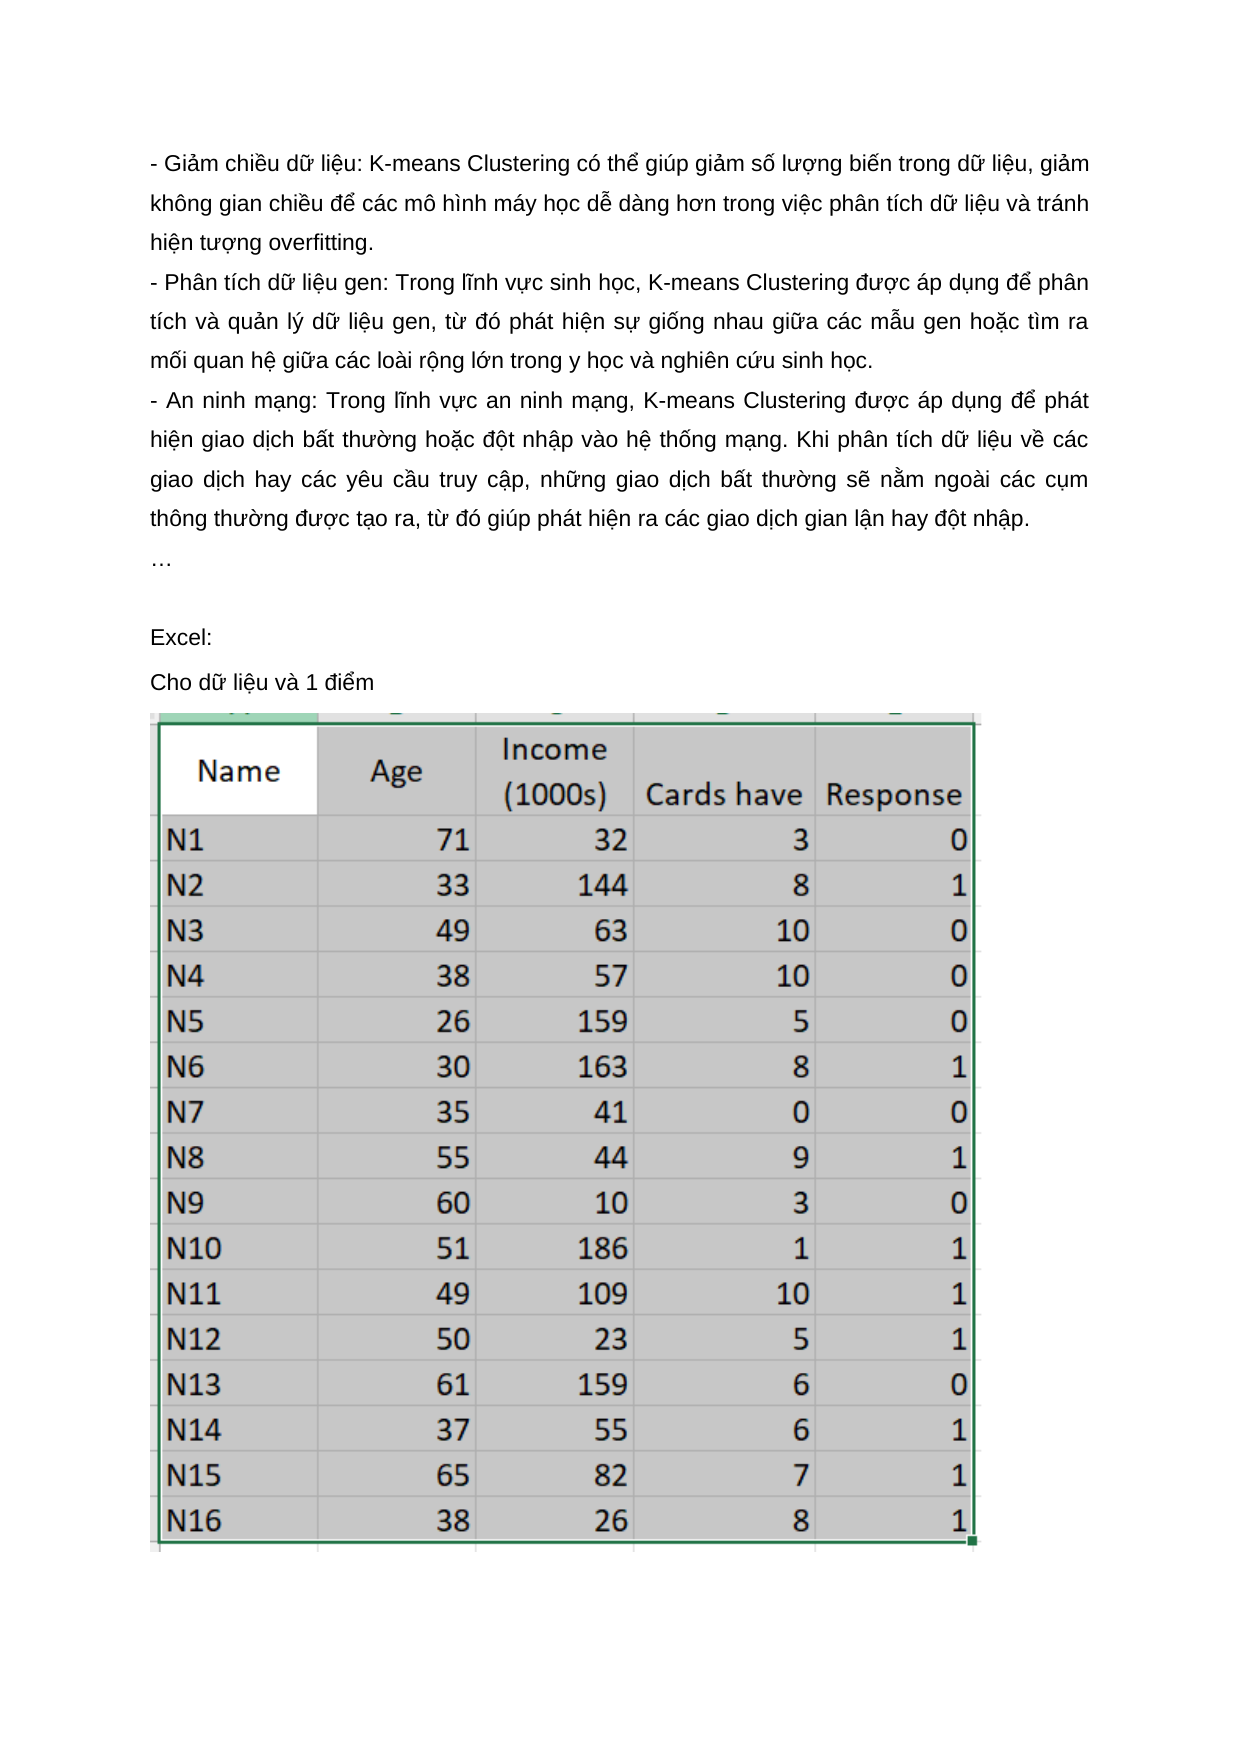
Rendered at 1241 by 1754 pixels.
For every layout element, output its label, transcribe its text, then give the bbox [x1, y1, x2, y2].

picture [150, 713, 982, 1552]
text … [150, 545, 1090, 571]
text - Phân tích dữ liệu gen: Trong lĩnh vực sinh học, K-means Clustering được áp dụng để phân tích và quản lý dữ liệu gen, từ đó phát hiện sự giống nhau giữa các mẫu gen hoặc tìm ra mối quan hệ giữa các loài rộng lớn trong y học và nghiên cứu sinh học. [150, 268, 1090, 374]
text Cho dữ liệu và 1 điểm [150, 669, 1090, 695]
text - Giảm chiều dữ liệu: K-means Clustering có thể giúp giảm số lượng biến trong dữ liệu, giảm không gian chiều để các mô hình máy học dễ dàng hơn trong việc phân tích dữ liệu và tránh hiện tượng overfitting. [150, 150, 1090, 255]
text - An ninh mạng: Trong lĩnh vực an ninh mạng, K-means Clustering được áp dụng để phát hiện giao dịch bất thường hoặc đột nhập vào hệ thống mạng. Khi phân tích dữ liệu về các giao dịch hay các yêu cầu truy cập, những giao dịch bất thường sẽ nằm ngoài các cụm thông thường được tạo ra, từ đó giúp phát hiện ra các giao dịch gian lận hay đột nhập. [150, 387, 1090, 532]
text Excel: [150, 624, 1090, 650]
